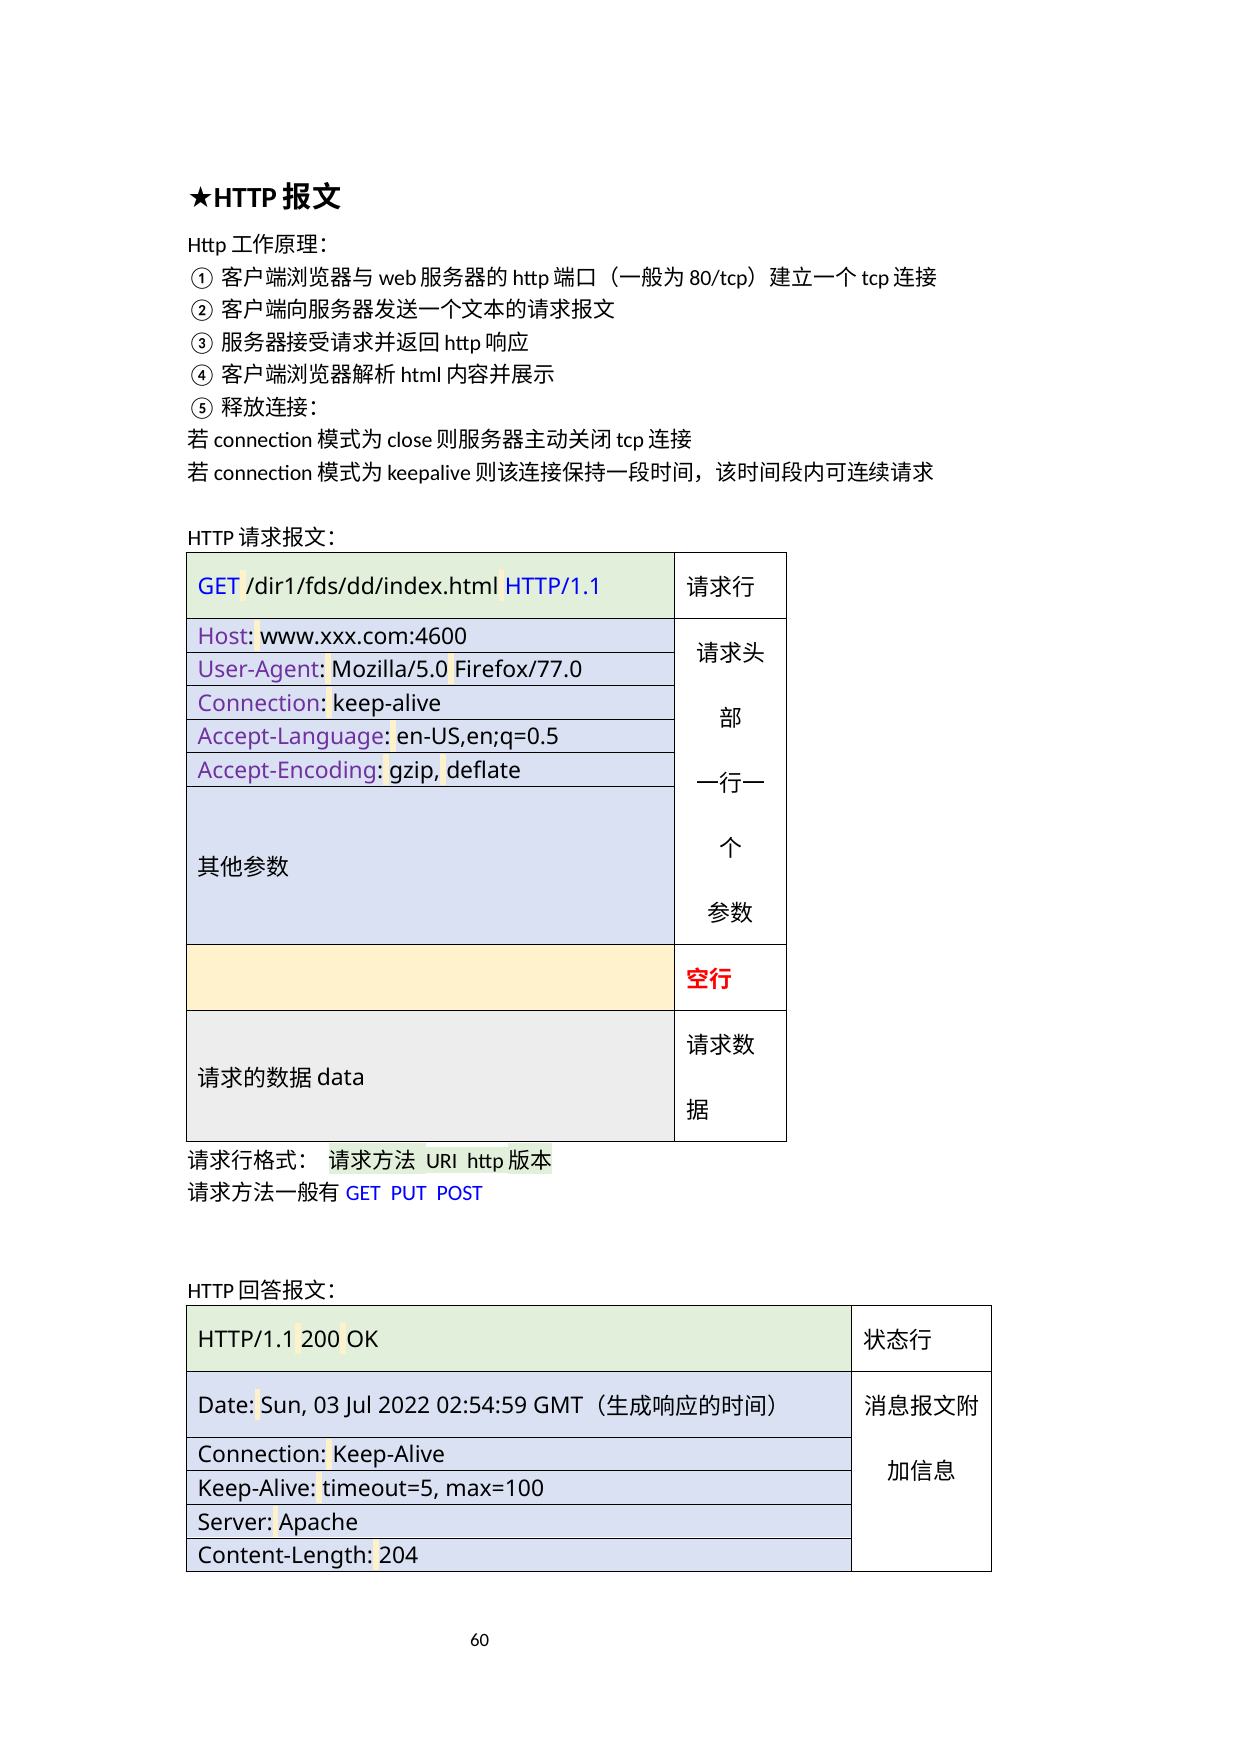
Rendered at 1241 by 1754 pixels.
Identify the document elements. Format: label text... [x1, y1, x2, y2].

text 请求行格式： 请求方法 URI http版本 [187, 1142, 1053, 1175]
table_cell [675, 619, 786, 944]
text 请求方法一般有 GET PUT POST [187, 1175, 1053, 1207]
text ②客户端向服务器发送一个文本的请求报文 [187, 292, 1053, 324]
text 若connection模式为close则服务器主动关闭tcp连接 [187, 422, 1053, 454]
text ⑤释放连接： [187, 389, 1053, 422]
text ④客户端浏览器解析html内容并展示 [187, 357, 1053, 389]
text HTTP请求报文： [187, 519, 1053, 552]
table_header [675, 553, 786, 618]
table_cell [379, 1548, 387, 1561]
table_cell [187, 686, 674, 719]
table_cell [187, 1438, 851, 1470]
text ③服务器接受请求并返回http响应 [187, 324, 1053, 357]
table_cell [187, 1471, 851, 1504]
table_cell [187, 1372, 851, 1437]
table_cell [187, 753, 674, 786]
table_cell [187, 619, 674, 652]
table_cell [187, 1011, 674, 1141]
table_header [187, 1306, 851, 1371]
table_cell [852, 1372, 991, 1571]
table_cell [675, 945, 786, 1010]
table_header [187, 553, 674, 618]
text ★HTTP报文 [187, 162, 1053, 227]
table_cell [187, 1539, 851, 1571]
text Http工作原理： [187, 227, 1053, 259]
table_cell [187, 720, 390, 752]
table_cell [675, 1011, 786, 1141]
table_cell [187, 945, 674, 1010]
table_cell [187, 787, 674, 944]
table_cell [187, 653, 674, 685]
text ①客户端浏览器与web服务器的http端口（一般为80/tcp）建立一个tcp连接 [187, 259, 1053, 292]
text HTTP回答报文： [187, 1272, 1053, 1305]
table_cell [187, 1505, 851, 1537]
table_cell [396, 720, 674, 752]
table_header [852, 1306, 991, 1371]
text 若connection模式为keepalive则该连接保持一段时间，该时间段内可连续请求 [187, 454, 1053, 487]
